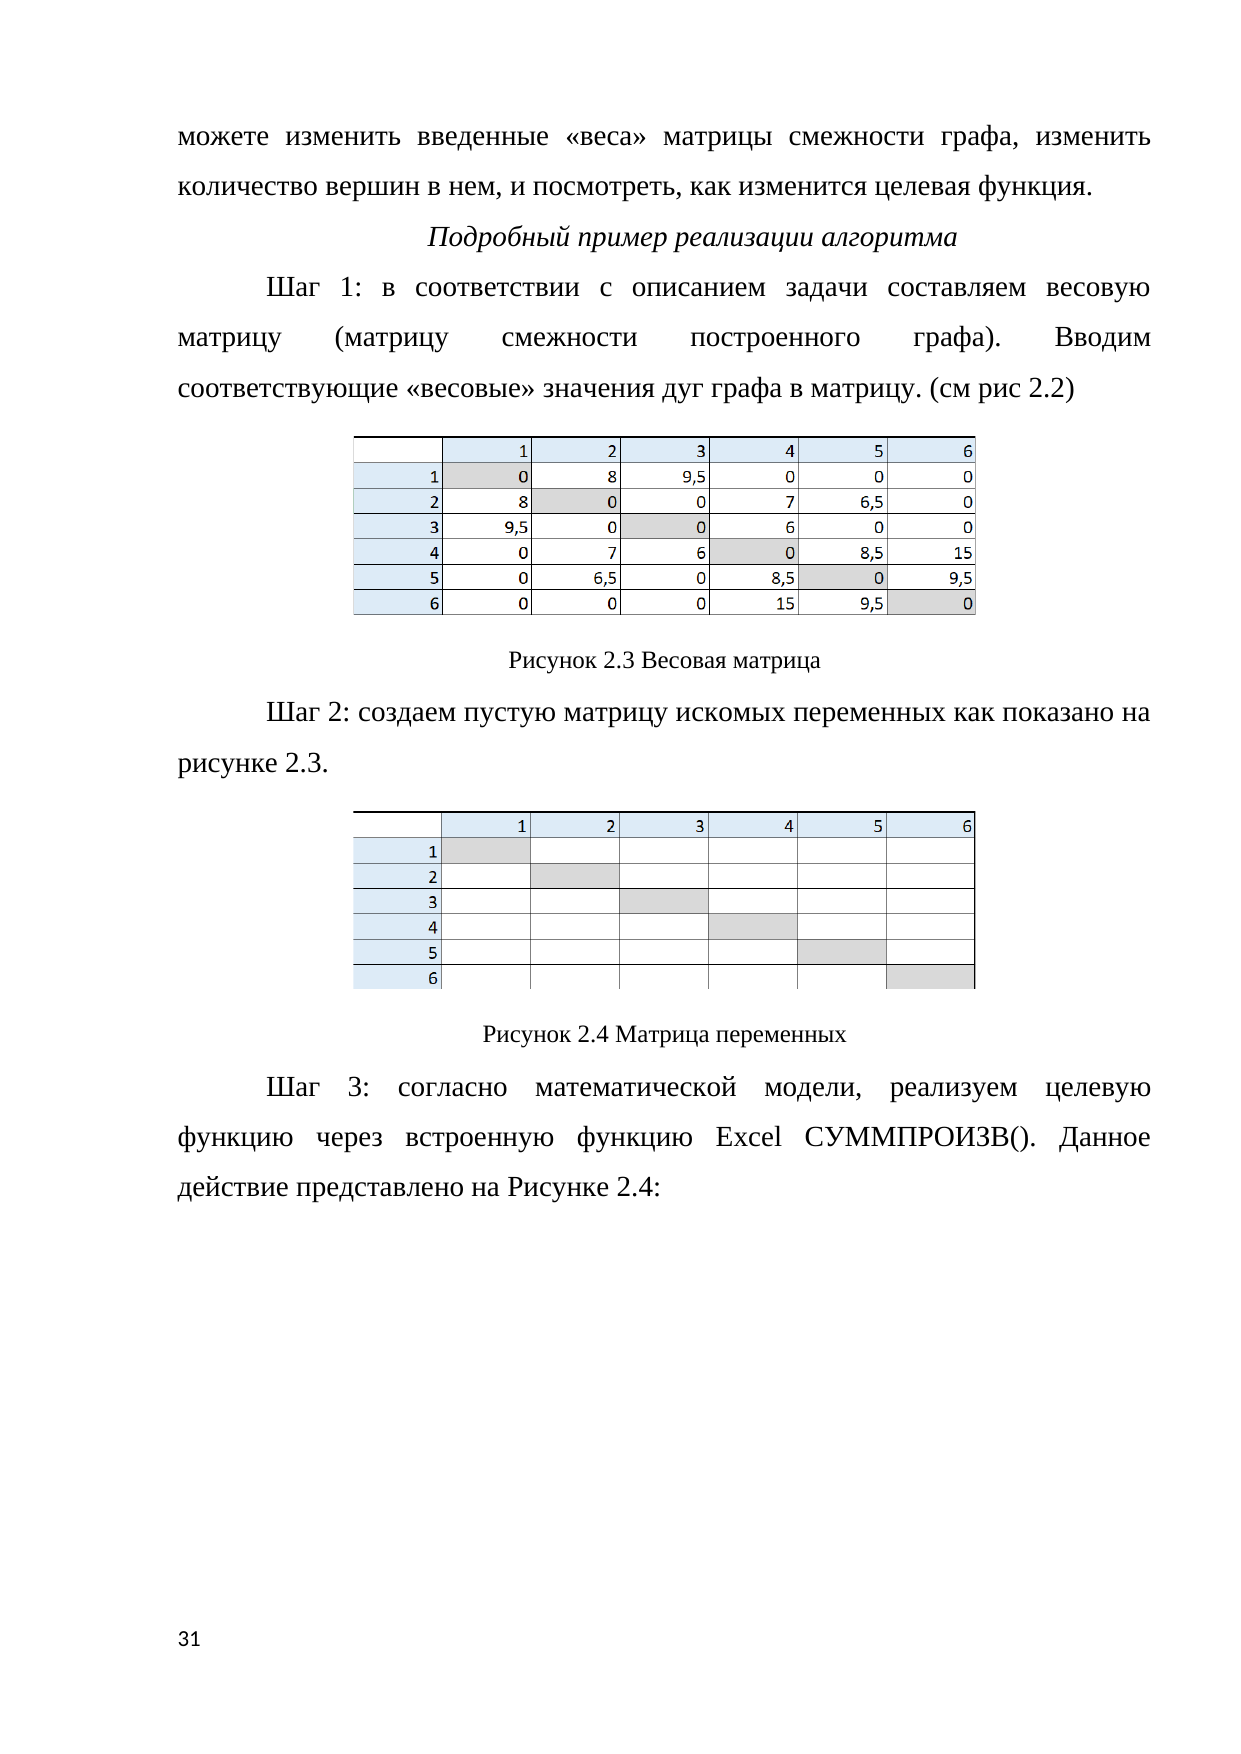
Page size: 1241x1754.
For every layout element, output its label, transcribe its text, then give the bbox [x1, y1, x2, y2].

text Шаг 1: в соответствии с описанием задачи составляем весовую матрицу (матрицу смежности построенного графа). Вводим соответствующие «весовые» значения дуг графа в матрицу. (см рис 2.2) [177, 269, 1152, 403]
text Подробный пример реализации алгоритма [177, 219, 1152, 252]
picture [353, 436, 976, 615]
text Шаг 3: согласно математической модели, реализуем целевую функцию через встроенную функцию Excel СУММПРОИЗВ(). Данное действие представлено на Рисунке 2.4: [177, 1069, 1152, 1203]
picture [353, 811, 976, 989]
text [177, 118, 1152, 202]
text Шаг 2: создаем пустую матрицу искомых переменных как показано на рисунке 2.3. [177, 694, 1152, 778]
